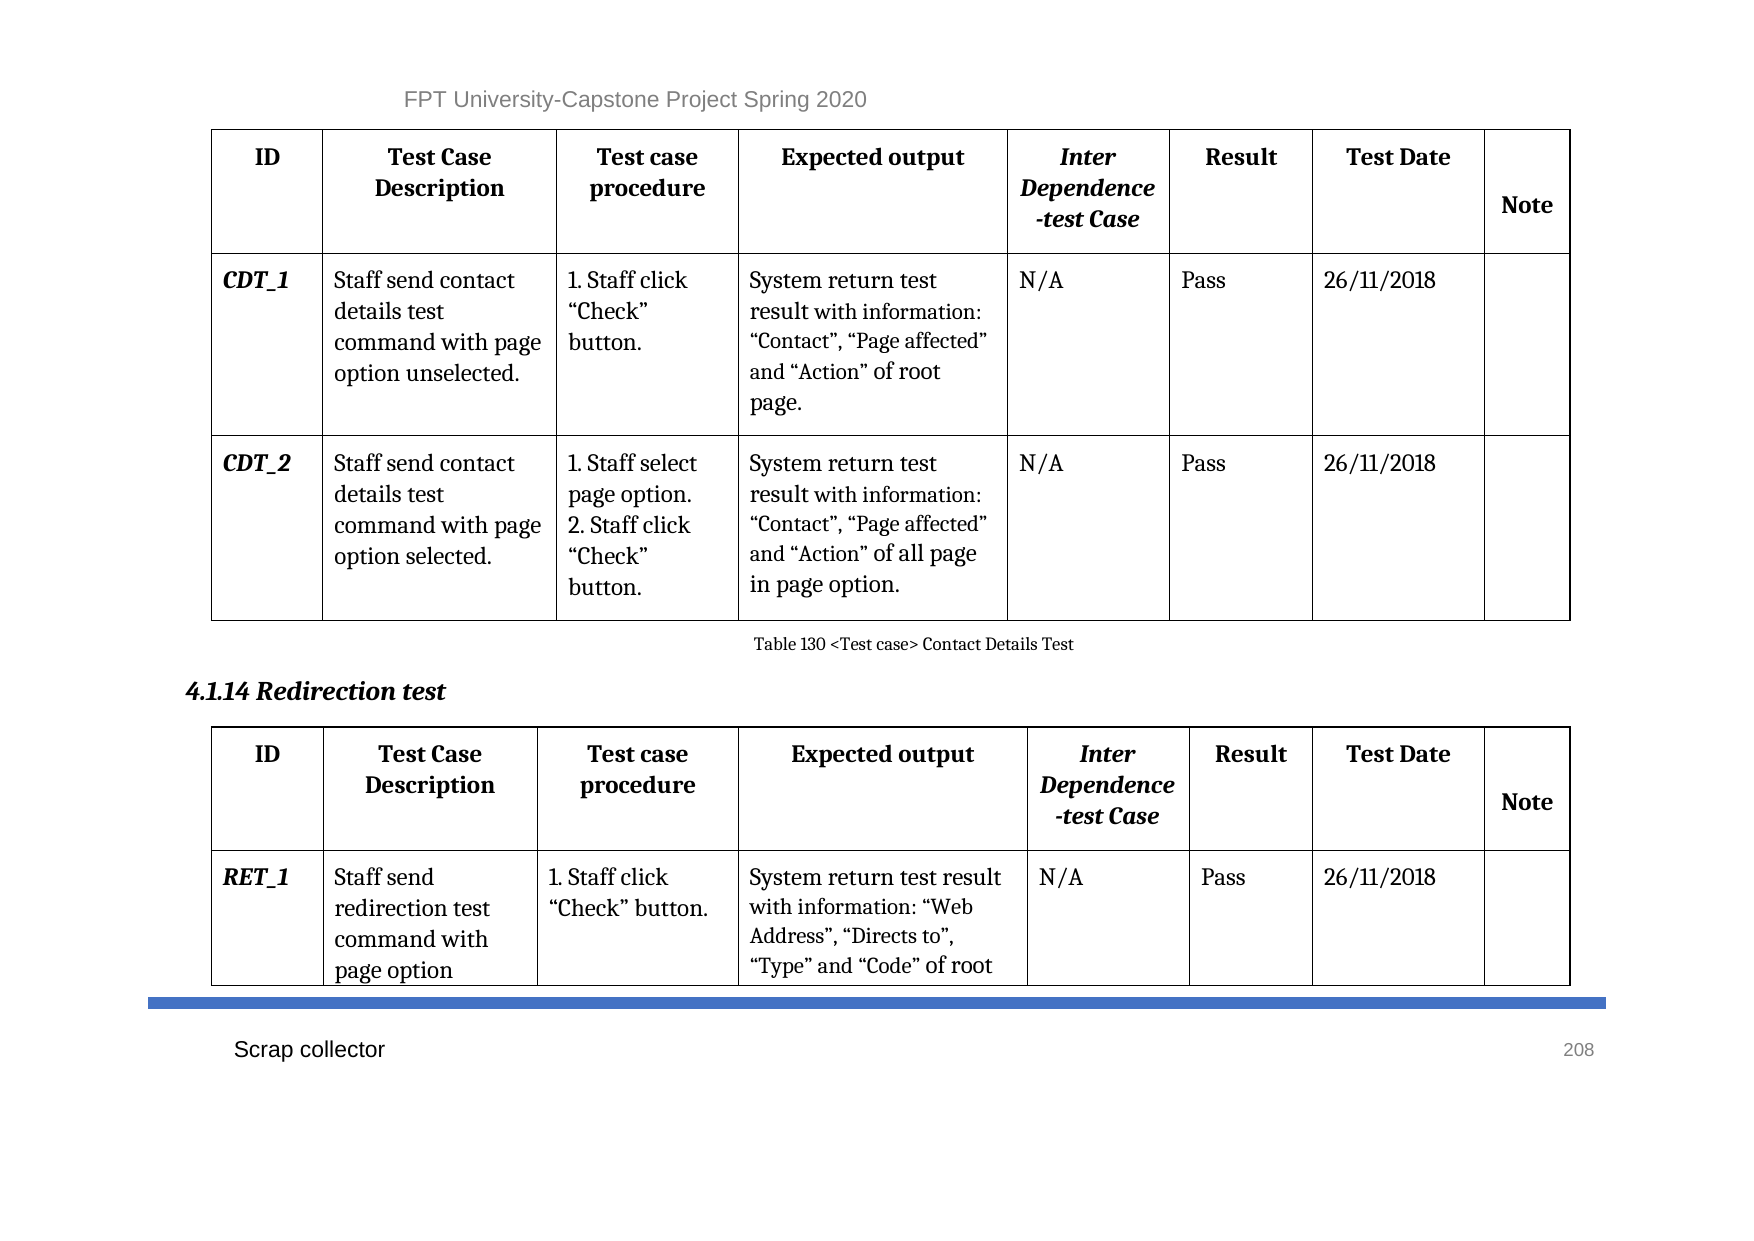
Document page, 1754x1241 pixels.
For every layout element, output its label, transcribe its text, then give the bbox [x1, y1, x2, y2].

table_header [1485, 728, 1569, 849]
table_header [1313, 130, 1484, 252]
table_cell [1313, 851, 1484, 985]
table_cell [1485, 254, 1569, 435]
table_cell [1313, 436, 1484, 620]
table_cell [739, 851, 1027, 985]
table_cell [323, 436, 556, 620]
text 4.1.14 Redirection test [185, 676, 1606, 707]
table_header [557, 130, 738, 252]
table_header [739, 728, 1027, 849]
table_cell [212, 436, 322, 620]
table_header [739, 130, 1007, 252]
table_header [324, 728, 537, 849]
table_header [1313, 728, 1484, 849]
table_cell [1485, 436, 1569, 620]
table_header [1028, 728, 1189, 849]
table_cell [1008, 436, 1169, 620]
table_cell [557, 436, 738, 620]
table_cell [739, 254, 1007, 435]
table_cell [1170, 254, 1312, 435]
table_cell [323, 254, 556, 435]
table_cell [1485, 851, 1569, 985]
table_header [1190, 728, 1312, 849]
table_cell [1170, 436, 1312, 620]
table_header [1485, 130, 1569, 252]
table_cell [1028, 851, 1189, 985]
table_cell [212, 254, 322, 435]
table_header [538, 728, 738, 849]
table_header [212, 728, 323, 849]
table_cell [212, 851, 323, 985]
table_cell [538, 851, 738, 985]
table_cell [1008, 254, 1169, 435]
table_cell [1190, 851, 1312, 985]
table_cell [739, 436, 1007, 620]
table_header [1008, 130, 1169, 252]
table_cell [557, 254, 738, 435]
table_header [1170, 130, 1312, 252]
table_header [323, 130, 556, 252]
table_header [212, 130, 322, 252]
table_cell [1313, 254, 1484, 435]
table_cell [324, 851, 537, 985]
